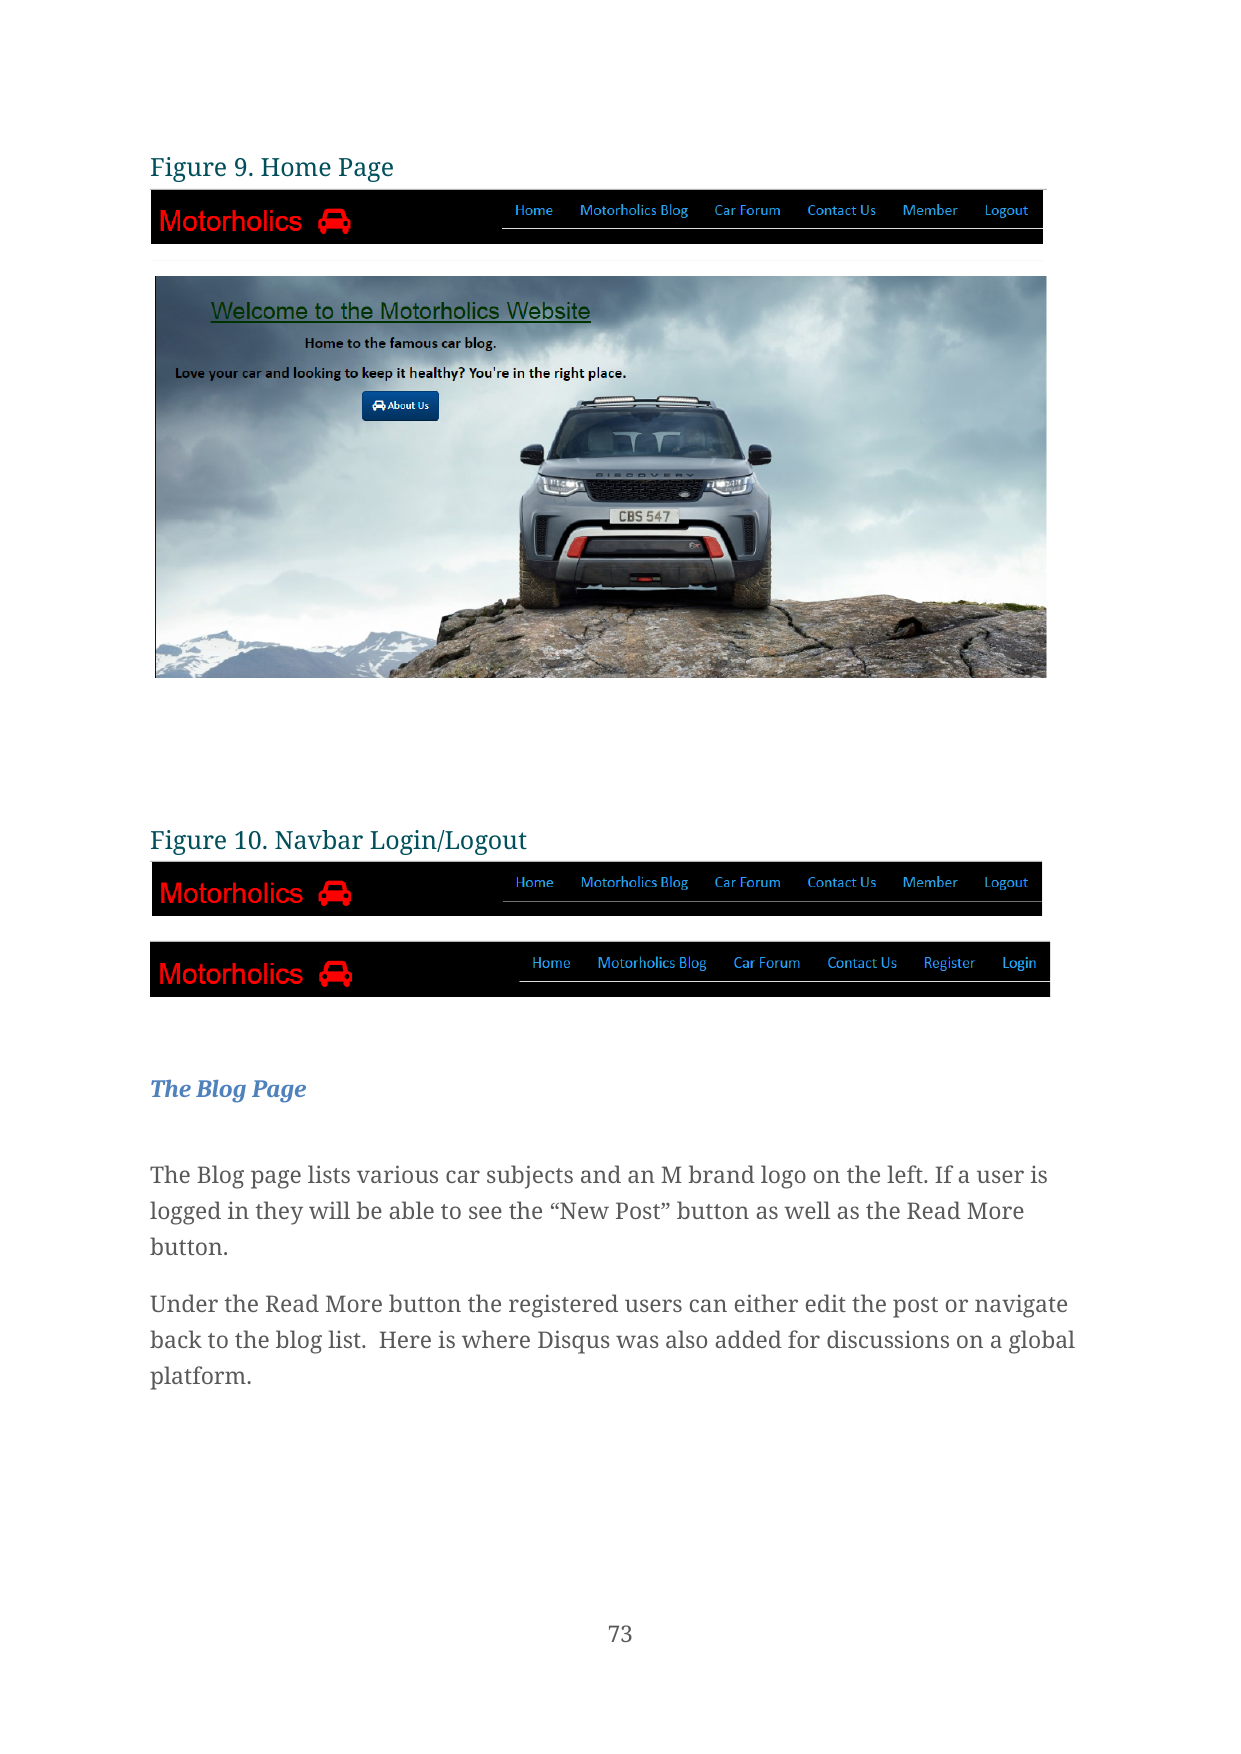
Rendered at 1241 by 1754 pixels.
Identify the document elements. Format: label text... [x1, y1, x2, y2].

subtitle The Blog Page [150, 1074, 1090, 1103]
picture [150, 940, 1050, 997]
text Under the Read More button the registered users can either edit the post or navigate back to the blog list. Here is where Disqus was also added for discussions on a global platform. [150, 1288, 1090, 1391]
text The Blog page lists various car subjects and an M brand logo on the left. If a user is logged in they will be able to see the “New Post” button as well as the Read More button. [150, 1159, 1090, 1262]
picture [150, 860, 1043, 916]
picture [150, 188, 1047, 678]
